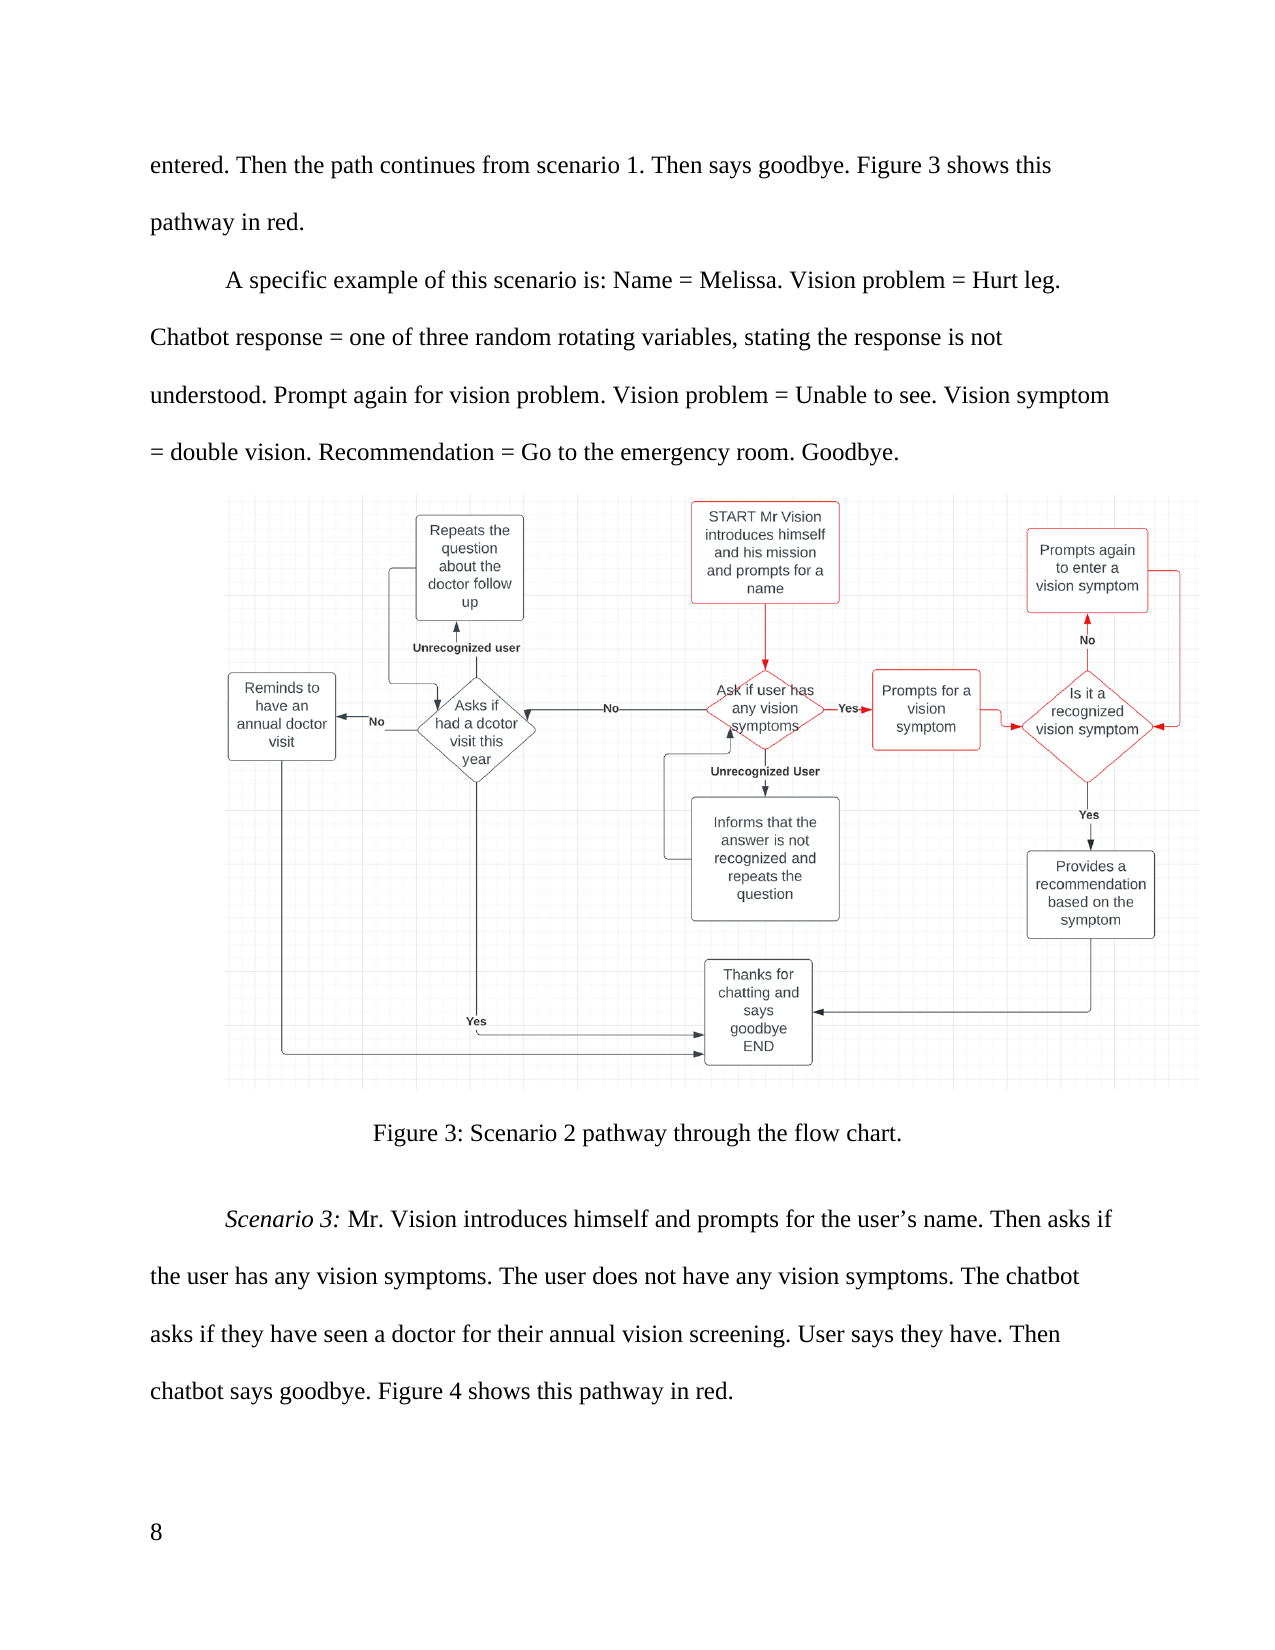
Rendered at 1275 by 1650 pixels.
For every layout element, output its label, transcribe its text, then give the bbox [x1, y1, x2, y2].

text Scenario 3: Mr. Vision introduces himself and prompts for the user’s name. Then asks if the user has any vision symptoms. The user does not have any vision symptoms. The chatbot asks if they have seen a doctor for their annual vision screening. User says they have. Then chatbot says goodbye. Figure 4 shows this pathway in red. [150, 1204, 1125, 1405]
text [150, 150, 1125, 236]
picture [225, 495, 1200, 1089]
text A specific example of this scenario is: Name = Melissa. Vision problem = Hurt leg. Chatbot response = one of three random rotating variables, stating the response is not understood. Prompt again for vision problem. Vision problem = Unable to see. Vision symptom = double vision. Recommendation = Go to the emergency room. Goodbye. [150, 265, 1125, 466]
text Figure 3: Scenario 2 pathway through the flow chart. [150, 1118, 1125, 1146]
